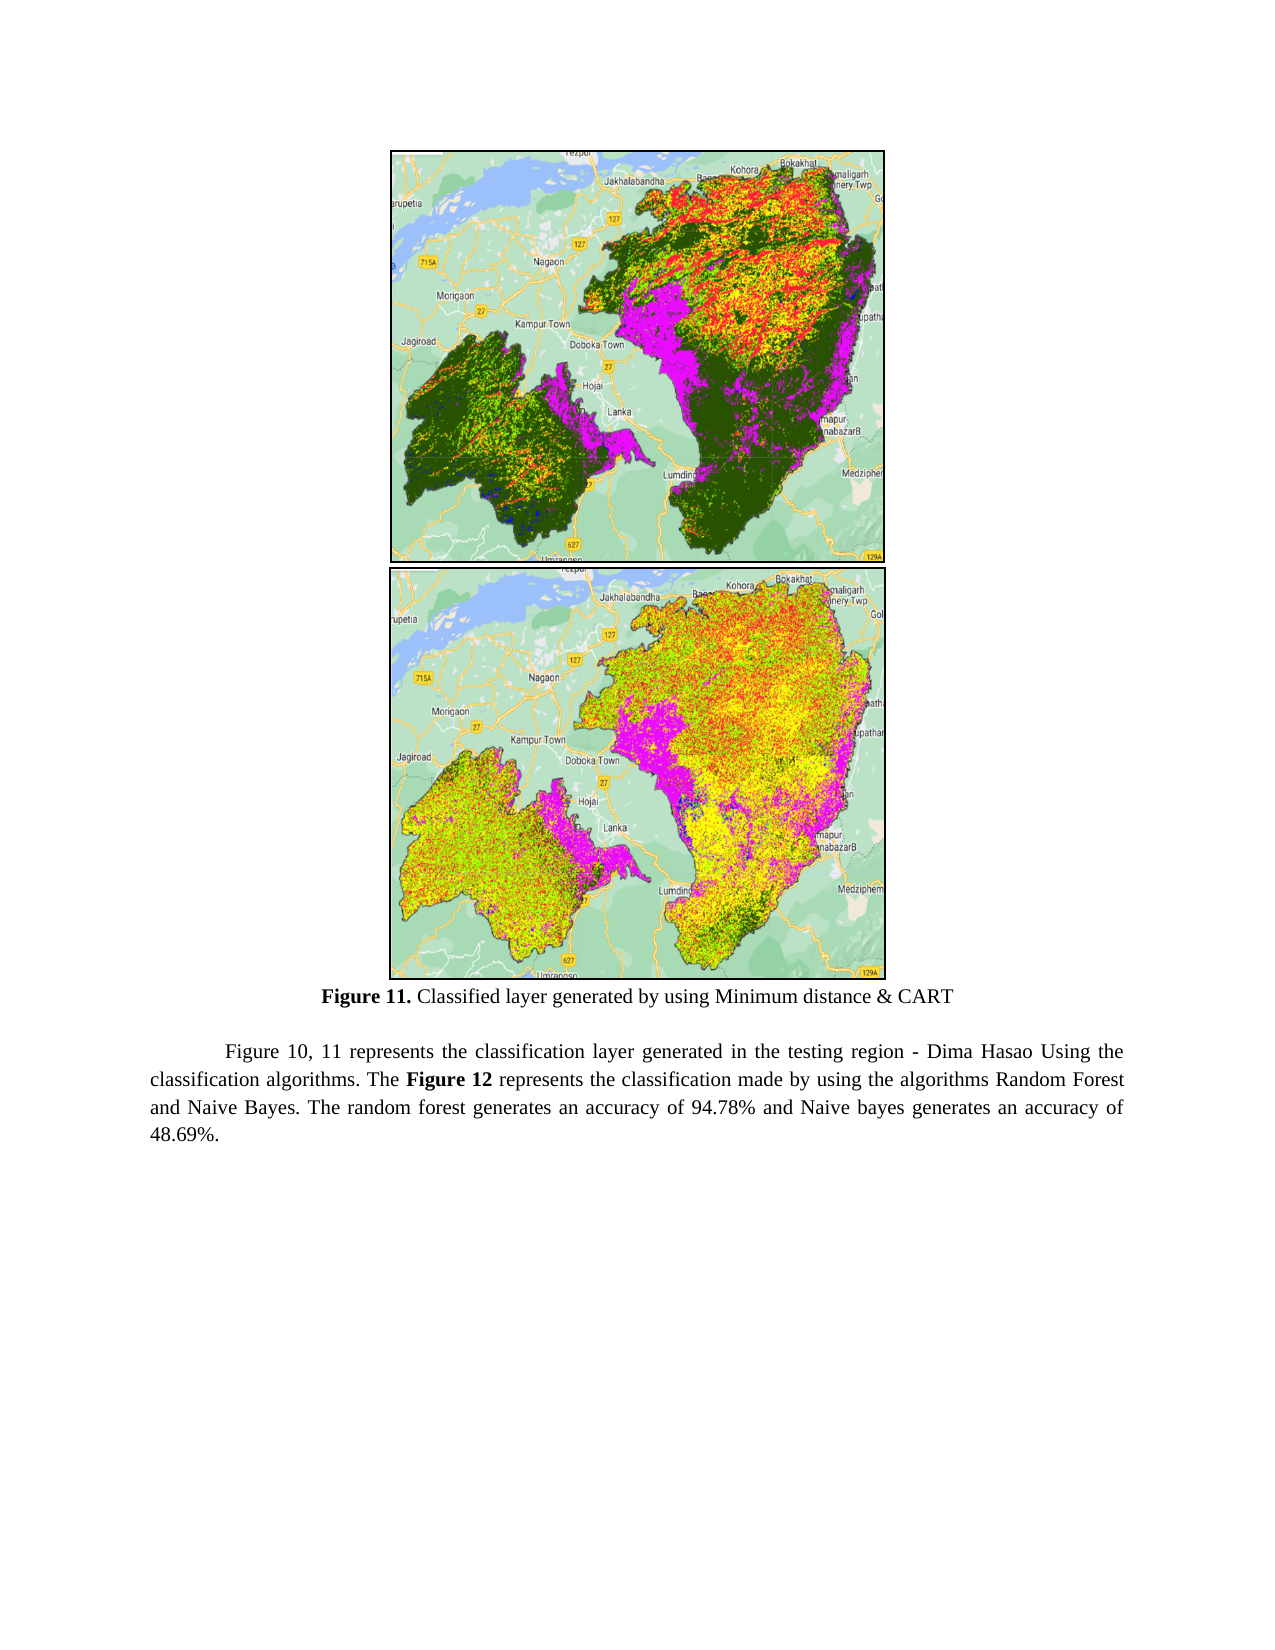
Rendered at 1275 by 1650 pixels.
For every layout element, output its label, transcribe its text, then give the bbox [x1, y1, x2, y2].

picture [391, 569, 884, 978]
text Figure 11. Classified layer generated by using Minimum distance & CART [150, 984, 1125, 1008]
text Figure 10, 11 represents the classification layer generated in the testing region - Dima Hasao Using the classification algorithms. The Figure 12 represents the classification made by using the algorithms Random Forest and Naive Bayes. The random forest generates an accuracy of 94.78% and Naive bayes generates an accuracy of 48.69%. [150, 1039, 1125, 1146]
picture [392, 152, 883, 561]
